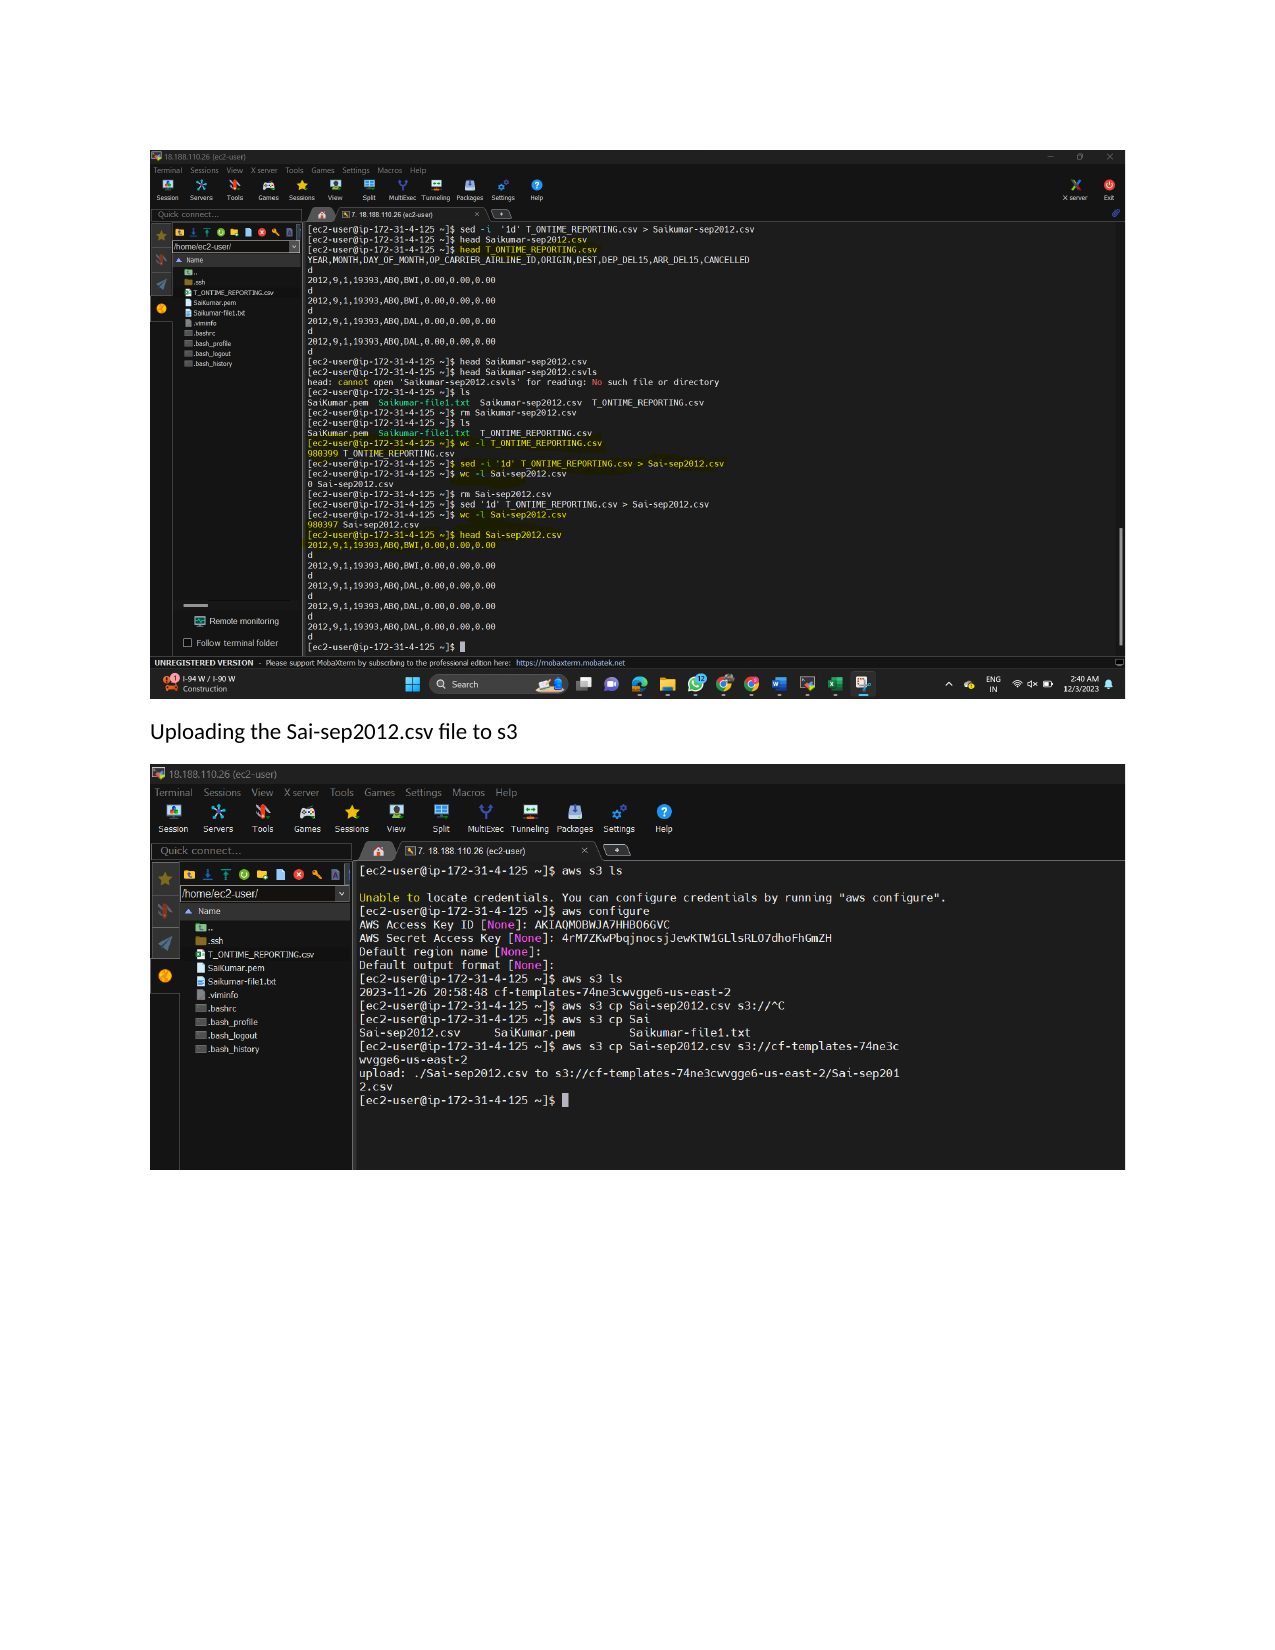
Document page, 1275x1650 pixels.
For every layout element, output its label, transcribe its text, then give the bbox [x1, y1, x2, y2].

text Uploading the Sai-sep2012.csv file to s3 [150, 717, 1125, 745]
picture [150, 764, 1125, 1170]
picture [150, 150, 1125, 699]
